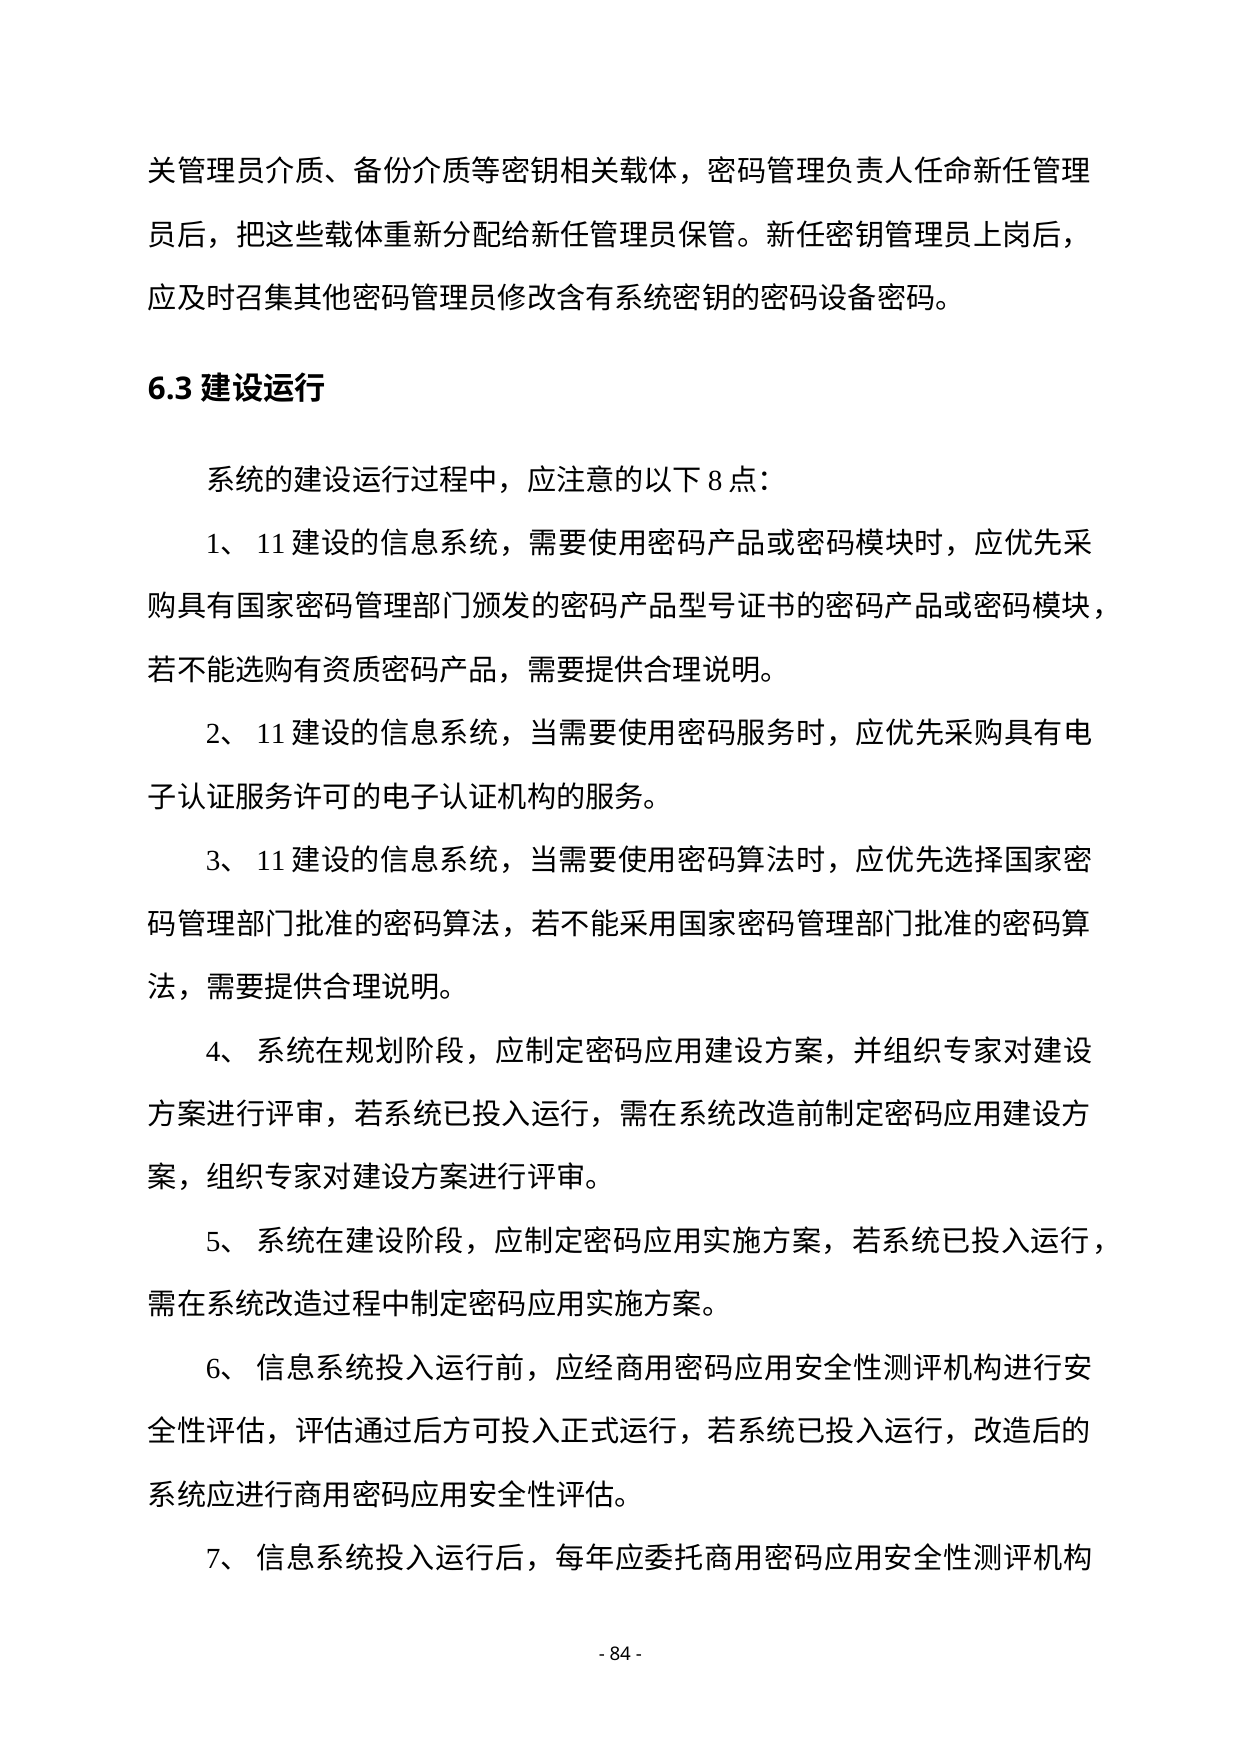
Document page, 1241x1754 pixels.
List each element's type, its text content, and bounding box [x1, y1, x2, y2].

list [148, 1534, 1092, 1577]
list 系统在规划阶段，应制定密码应用建设方案，并组织专家对建设方案进行评审，若系统已投入运行，需在系统改造前制定密码应用建设方案，组织专家对建设方案进行评审。 [148, 1027, 1092, 1196]
list 系统在建设阶段，应制定密码应用实施方案，若系统已投入运行，需在系统改造过程中制定密码应用实施方案。 [148, 1217, 1092, 1323]
text 系统的建设运行过程中，应注意的以下8点： [148, 456, 1092, 498]
list 信息系统投入运行前，应经商用密码应用安全性测评机构进行安全性评估，评估通过后方可投入正式运行，若系统已投入运行，改造后的系统应进行商用密码应用安全性评估。 [148, 1344, 1092, 1513]
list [148, 148, 1092, 317]
subtitle 6.3 建设运行 [148, 363, 1092, 408]
list 11建设的信息系统，需要使用密码产品或密码模块时，应优先采购具有国家密码管理部门颁发的密码产品型号证书的密码产品或密码模块，若不能选购有资质密码产品，需要提供合理说明。 [148, 519, 1092, 689]
list 11建设的信息系统，当需要使用密码算法时，应优先选择国家密码管理部门批准的密码算法，若不能采用国家密码管理部门批准的密码算法，需要提供合理说明。 [148, 837, 1092, 1006]
list 11建设的信息系统，当需要使用密码服务时，应优先采购具有电子认证服务许可的电子认证机构的服务。 [148, 710, 1092, 816]
